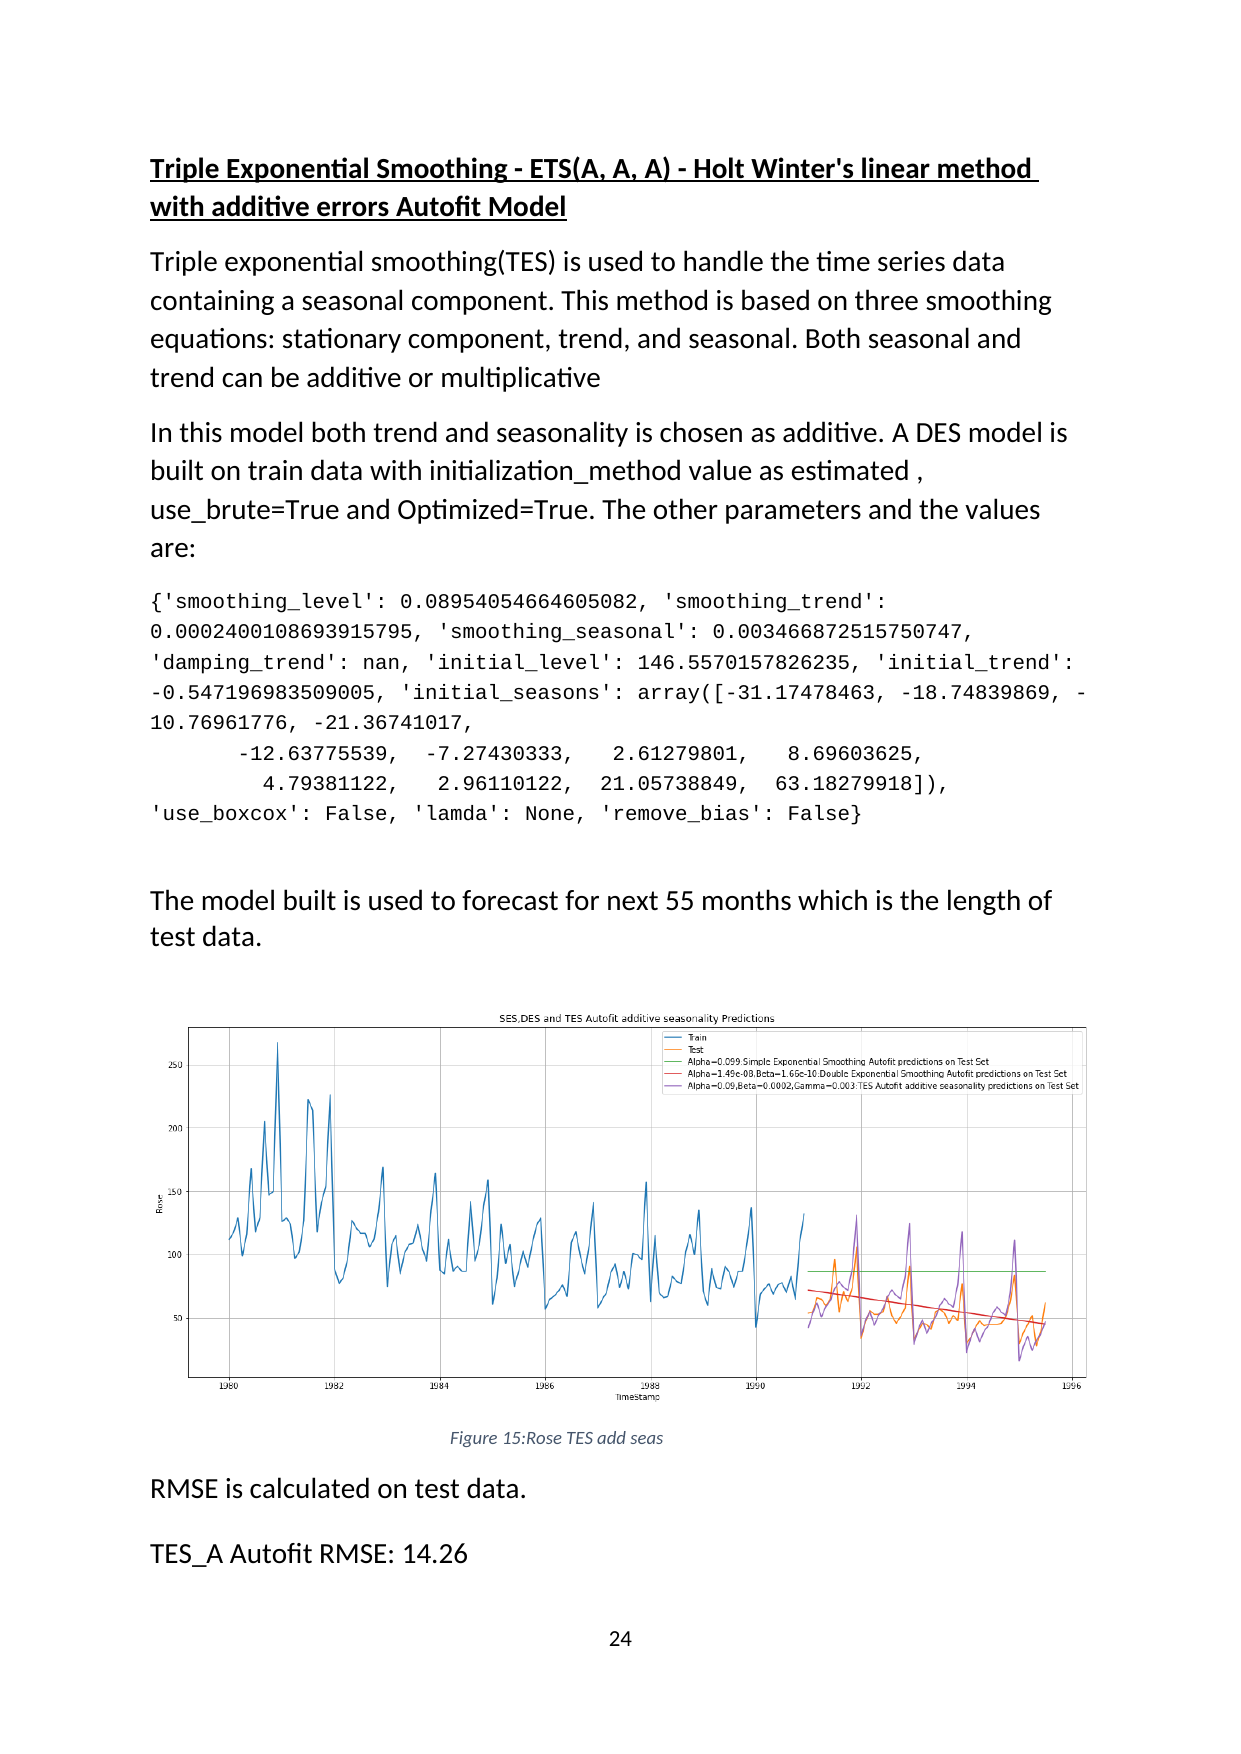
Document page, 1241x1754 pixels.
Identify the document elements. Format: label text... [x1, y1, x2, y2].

text -12.63775539, -7.27430333, 2.61279801, 8.69603625, [150, 736, 1090, 766]
text {'smoothing_level': 0.08954054664605082, 'smoothing_trend': 0.0002400108693915795, 'smoothing_seasonal': 0.003466872515750747, 'damping_trend': nan, 'initial_level': 146.5570157826235, 'initial_trend': -0.547196983509005, 'initial_seasons': array([-31.17478463, -18.74839869, -10.76961776, -21.36741017, [150, 584, 1090, 736]
text test data. [150, 918, 1090, 953]
text TES_A Autofit RMSE: 14.26 [150, 1536, 1090, 1571]
text RMSE is calculated on test data. [150, 1470, 1090, 1505]
text In this model both trend and seasonality is chosen as additive. A DES model is built on train data with initialization_method value as estimated , use_brute=True and Optimized=True. The other parameters and the values are: [150, 414, 1090, 565]
text The model built is used to forecast for next 55 months which is the length of [150, 882, 1090, 918]
text Triple Exponential Smoothing - ETS(A, A, A) - Holt Winter's linear method with additive errors Autofit Model [150, 150, 1090, 224]
text 4.79381122, 2.96110122, 21.05738849, 63.18279918]), 'use_boxcox': False, 'lamda': None, 'remove_bias': False} [150, 766, 1090, 827]
text Triple exponential smoothing(TES) is used to handle the time series data containing a seasonal component. This method is based on three smoothing equations: stationary component, trend, and seasonal. Both seasonal and trend can be additive or multiplicative [150, 243, 1090, 394]
picture [150, 1008, 1091, 1407]
